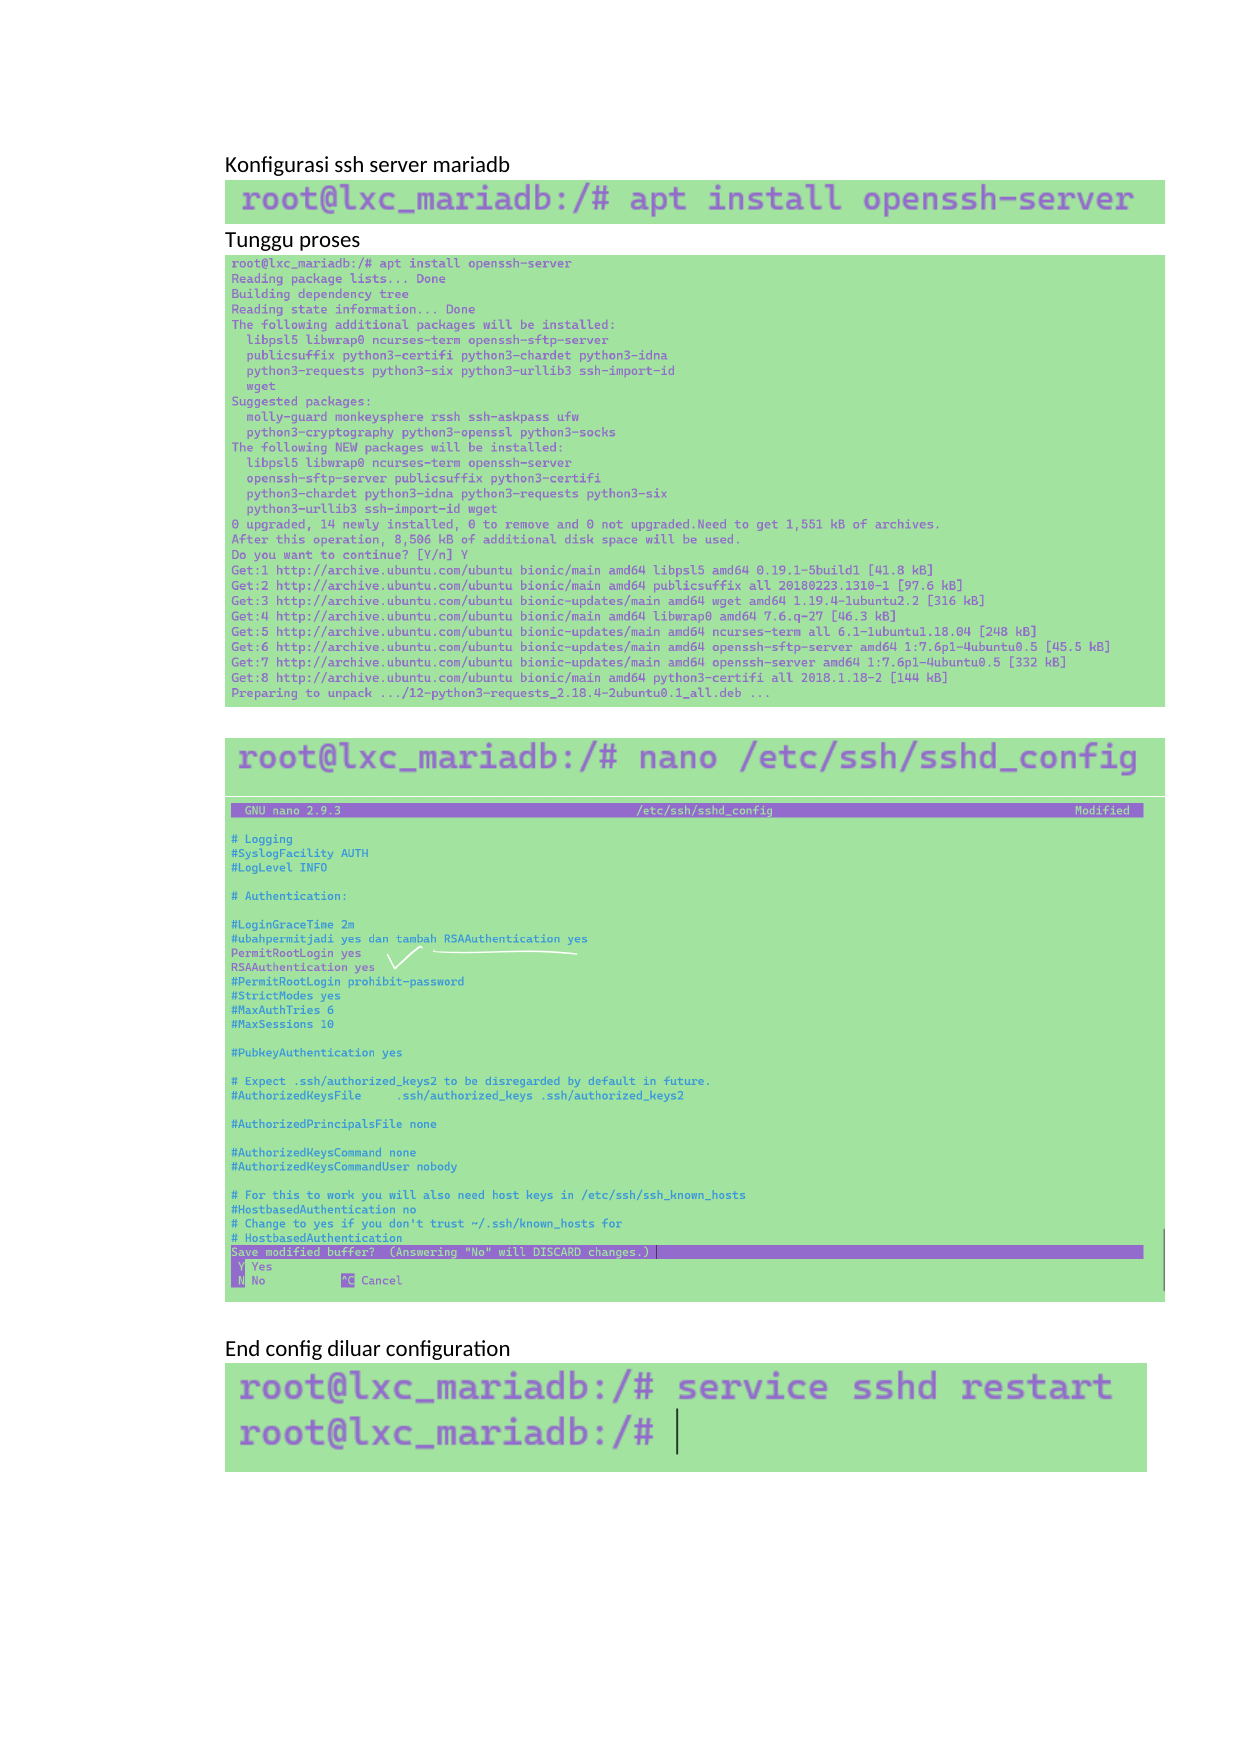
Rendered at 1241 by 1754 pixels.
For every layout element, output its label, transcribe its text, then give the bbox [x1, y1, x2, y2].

list Konfigurasi ssh server mariadb [225, 150, 1090, 178]
list Tunggu proses [225, 225, 1090, 253]
list End config diluar configuration [225, 1334, 1090, 1362]
picture [225, 180, 1166, 224]
picture [225, 738, 1166, 796]
picture [225, 255, 1166, 707]
picture [225, 1363, 1147, 1472]
picture [225, 797, 1166, 1302]
